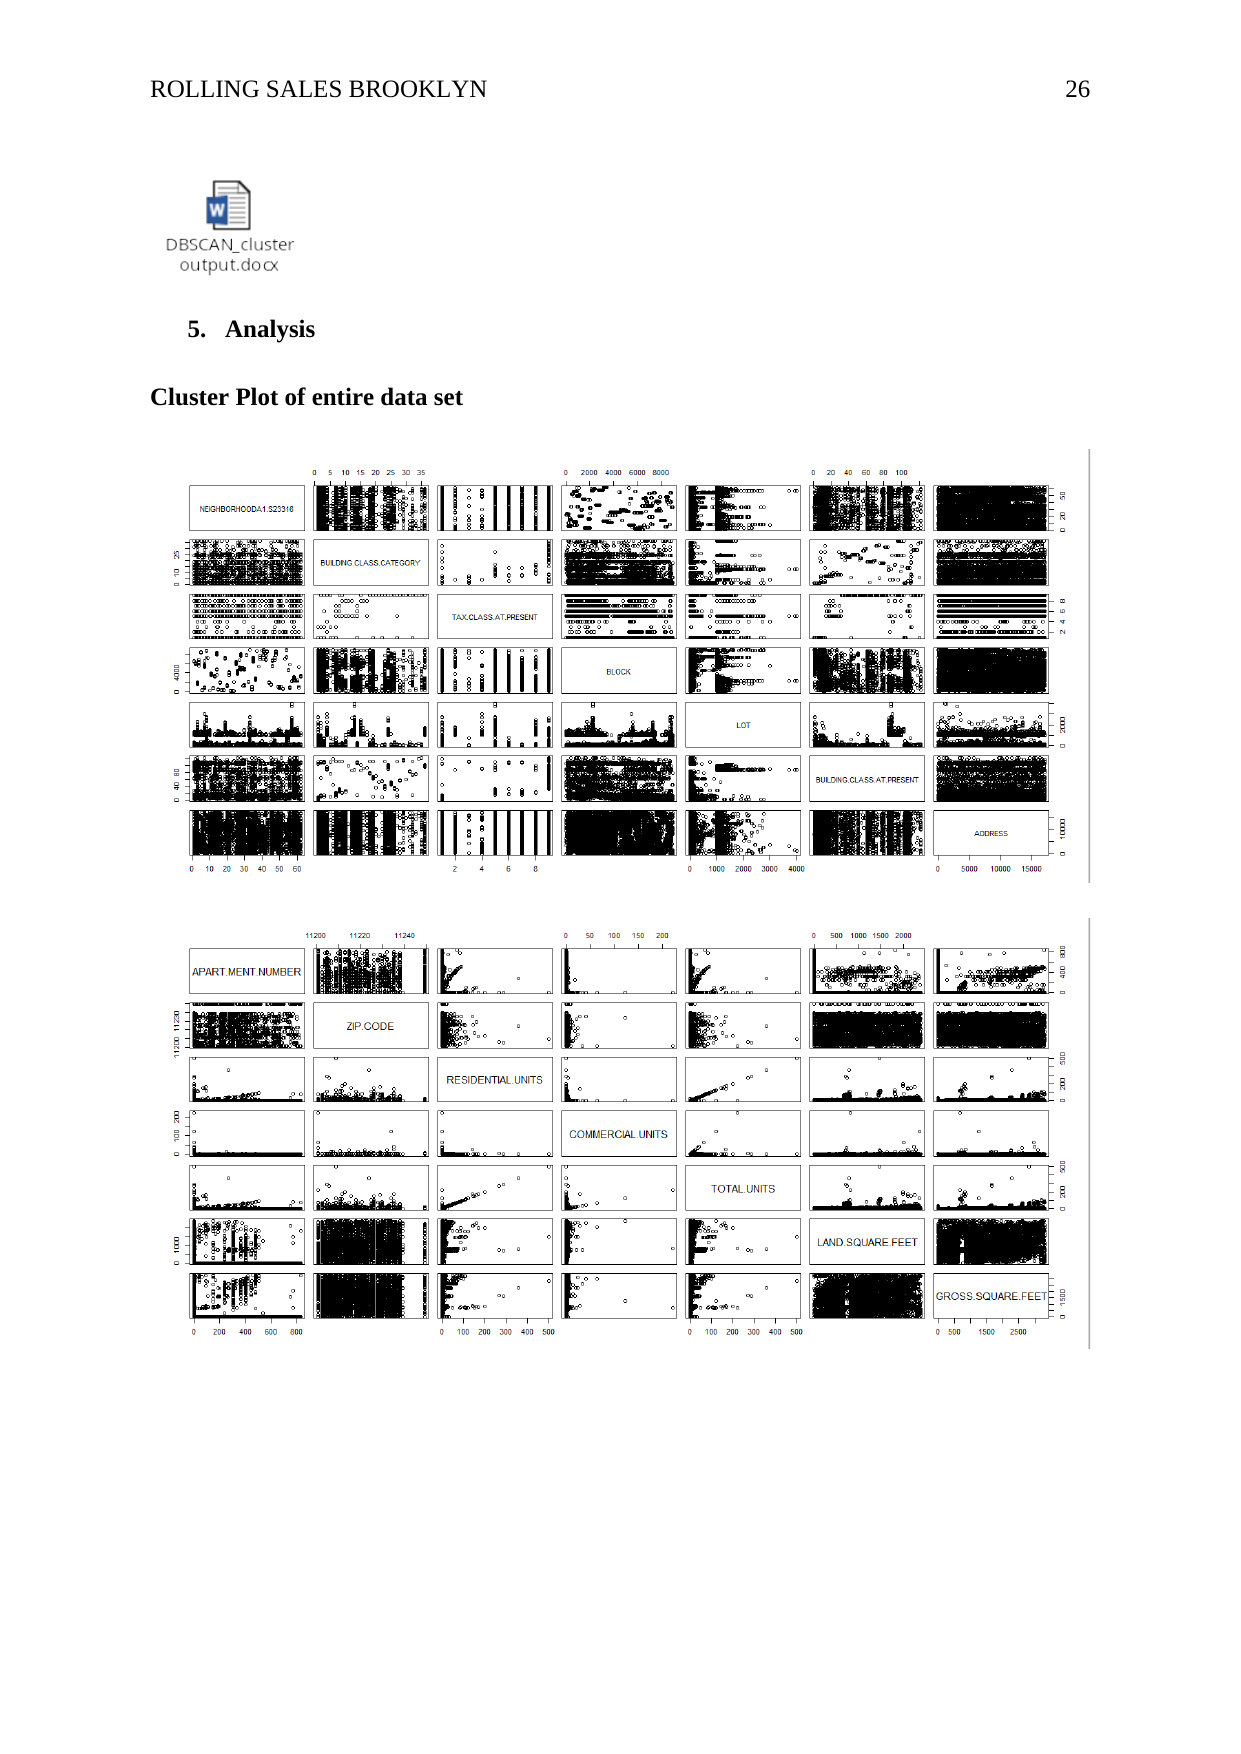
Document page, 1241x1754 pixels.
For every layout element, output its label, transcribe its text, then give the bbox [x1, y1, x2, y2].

text Cluster Plot of entire data set [150, 382, 1090, 410]
list Analysis [187, 314, 1090, 342]
picture [150, 449, 1091, 883]
picture [150, 918, 1091, 1349]
